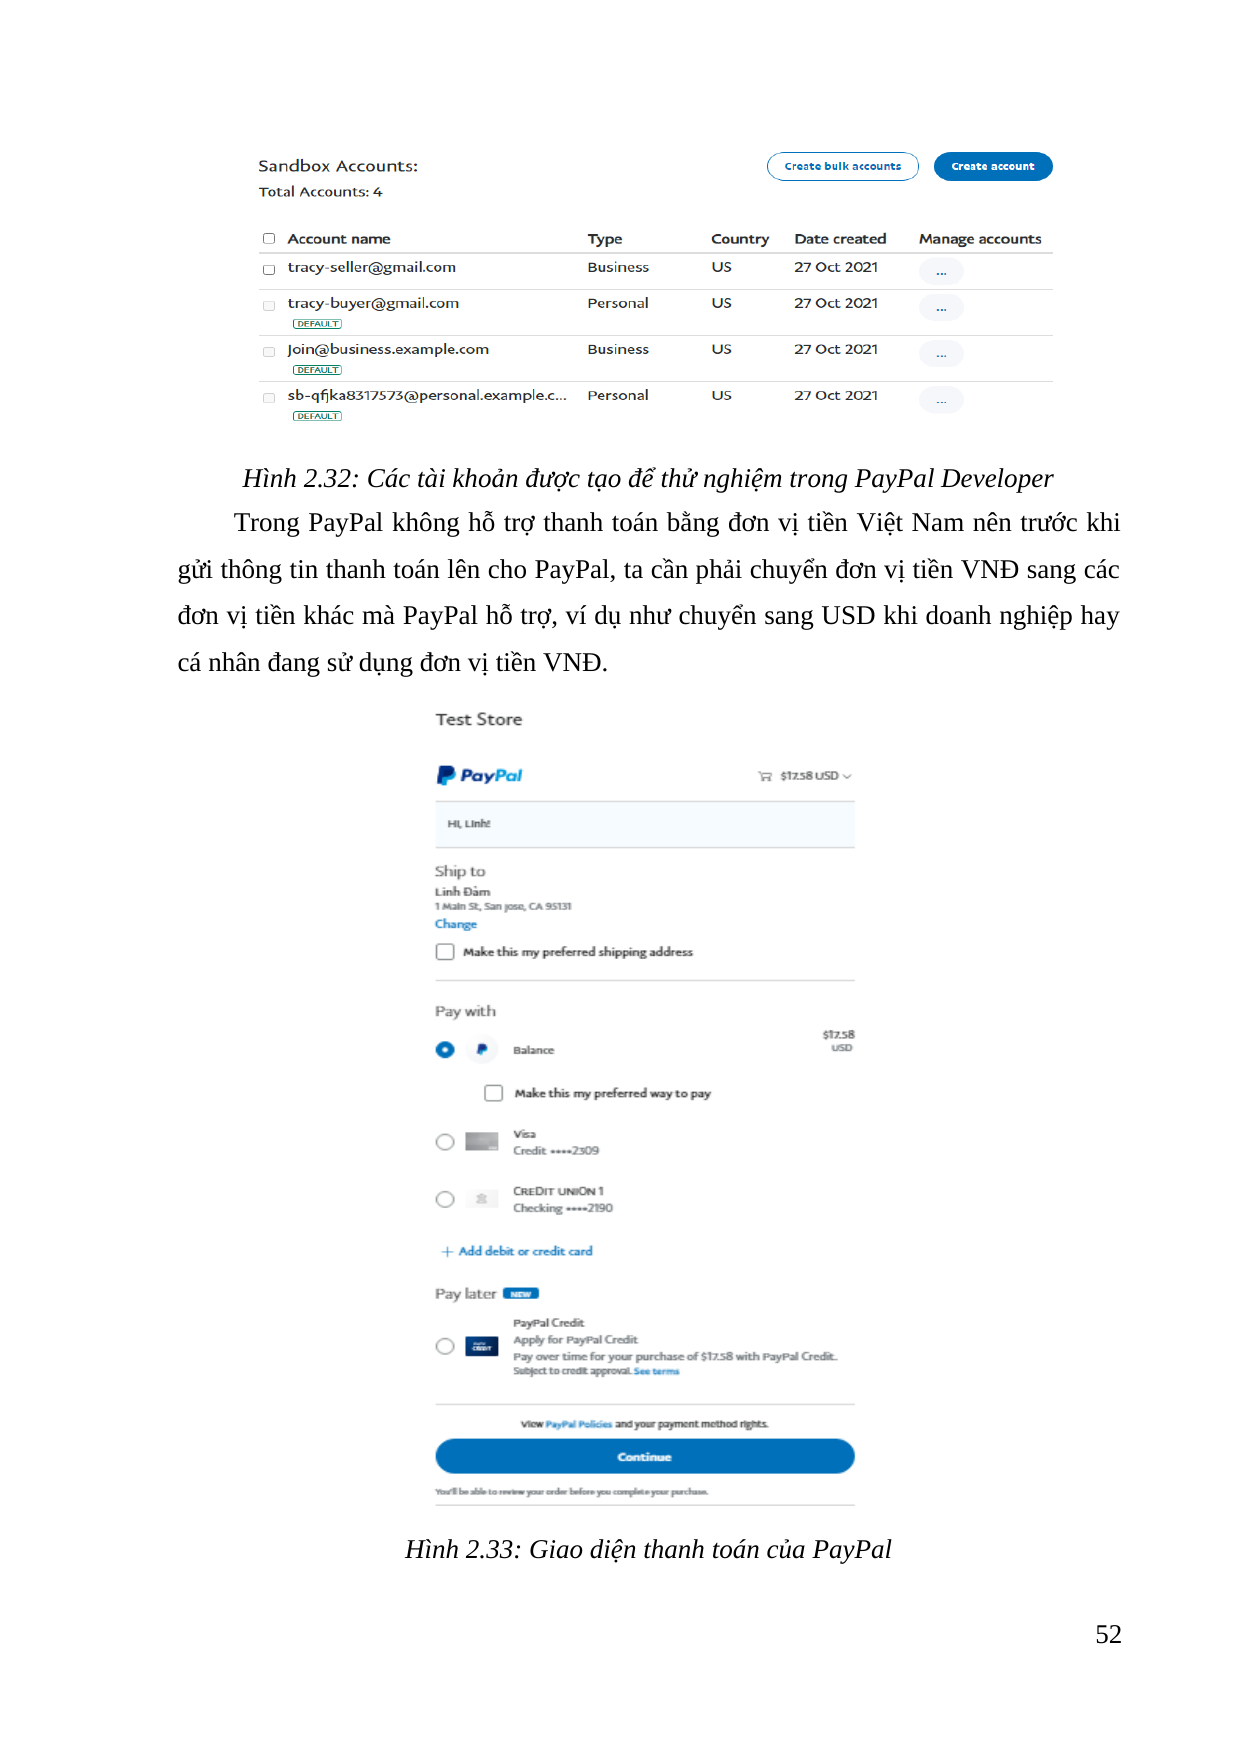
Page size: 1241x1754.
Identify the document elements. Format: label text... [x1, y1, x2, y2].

text Hình 2.33: Giao diện thanh toán của PayPal [177, 1533, 1122, 1564]
text Trong PayPal không hỗ trợ thanh toán bằng đơn vị tiền Việt Nam nên trước khi gửi thông tin thanh toán lên cho PayPal, ta cần phải chuyển đơn vị tiền VNĐ sang các đơn vị tiền khác mà PayPal hỗ trợ, ví dụ như chuyển sang USD khi doanh nghiệp hay cá nhân đang sử dụng đơn vị tiền VNĐ. [177, 506, 1122, 677]
text Hình 2.32: Các tài khoản được tạo để thử nghiệm trong PayPal Developer [177, 462, 1122, 494]
picture [177, 136, 1123, 435]
picture [178, 705, 1121, 1506]
